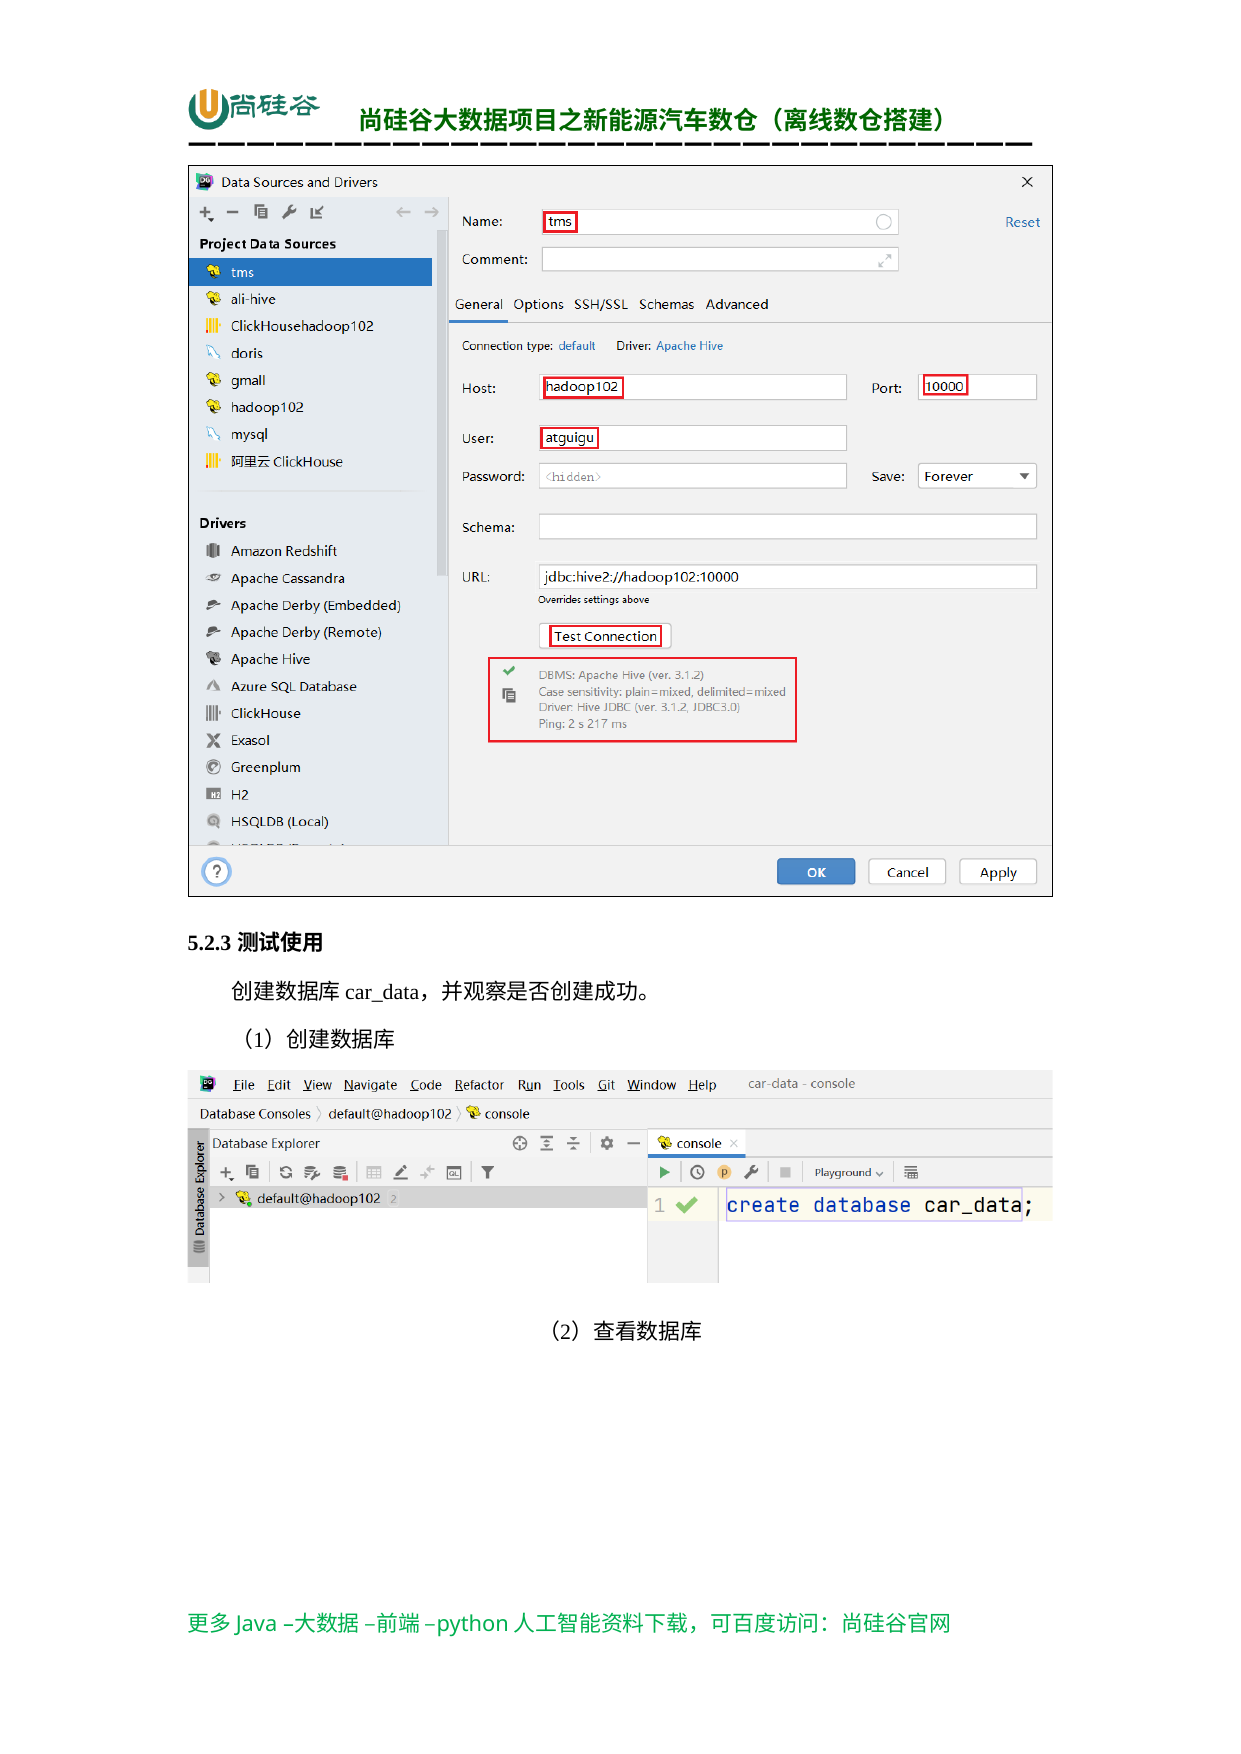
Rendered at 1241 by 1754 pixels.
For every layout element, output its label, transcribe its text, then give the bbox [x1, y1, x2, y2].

text （1）创建数据库 [187, 1022, 1053, 1054]
text 5.2.3 测试使用 [187, 925, 1053, 957]
picture [187, 1070, 1053, 1283]
text 创建数据库car_data，并观察是否创建成功。 [187, 973, 1053, 1006]
text （2）查看数据库 [187, 1283, 1053, 1346]
picture [187, 88, 320, 130]
picture [189, 166, 1052, 896]
